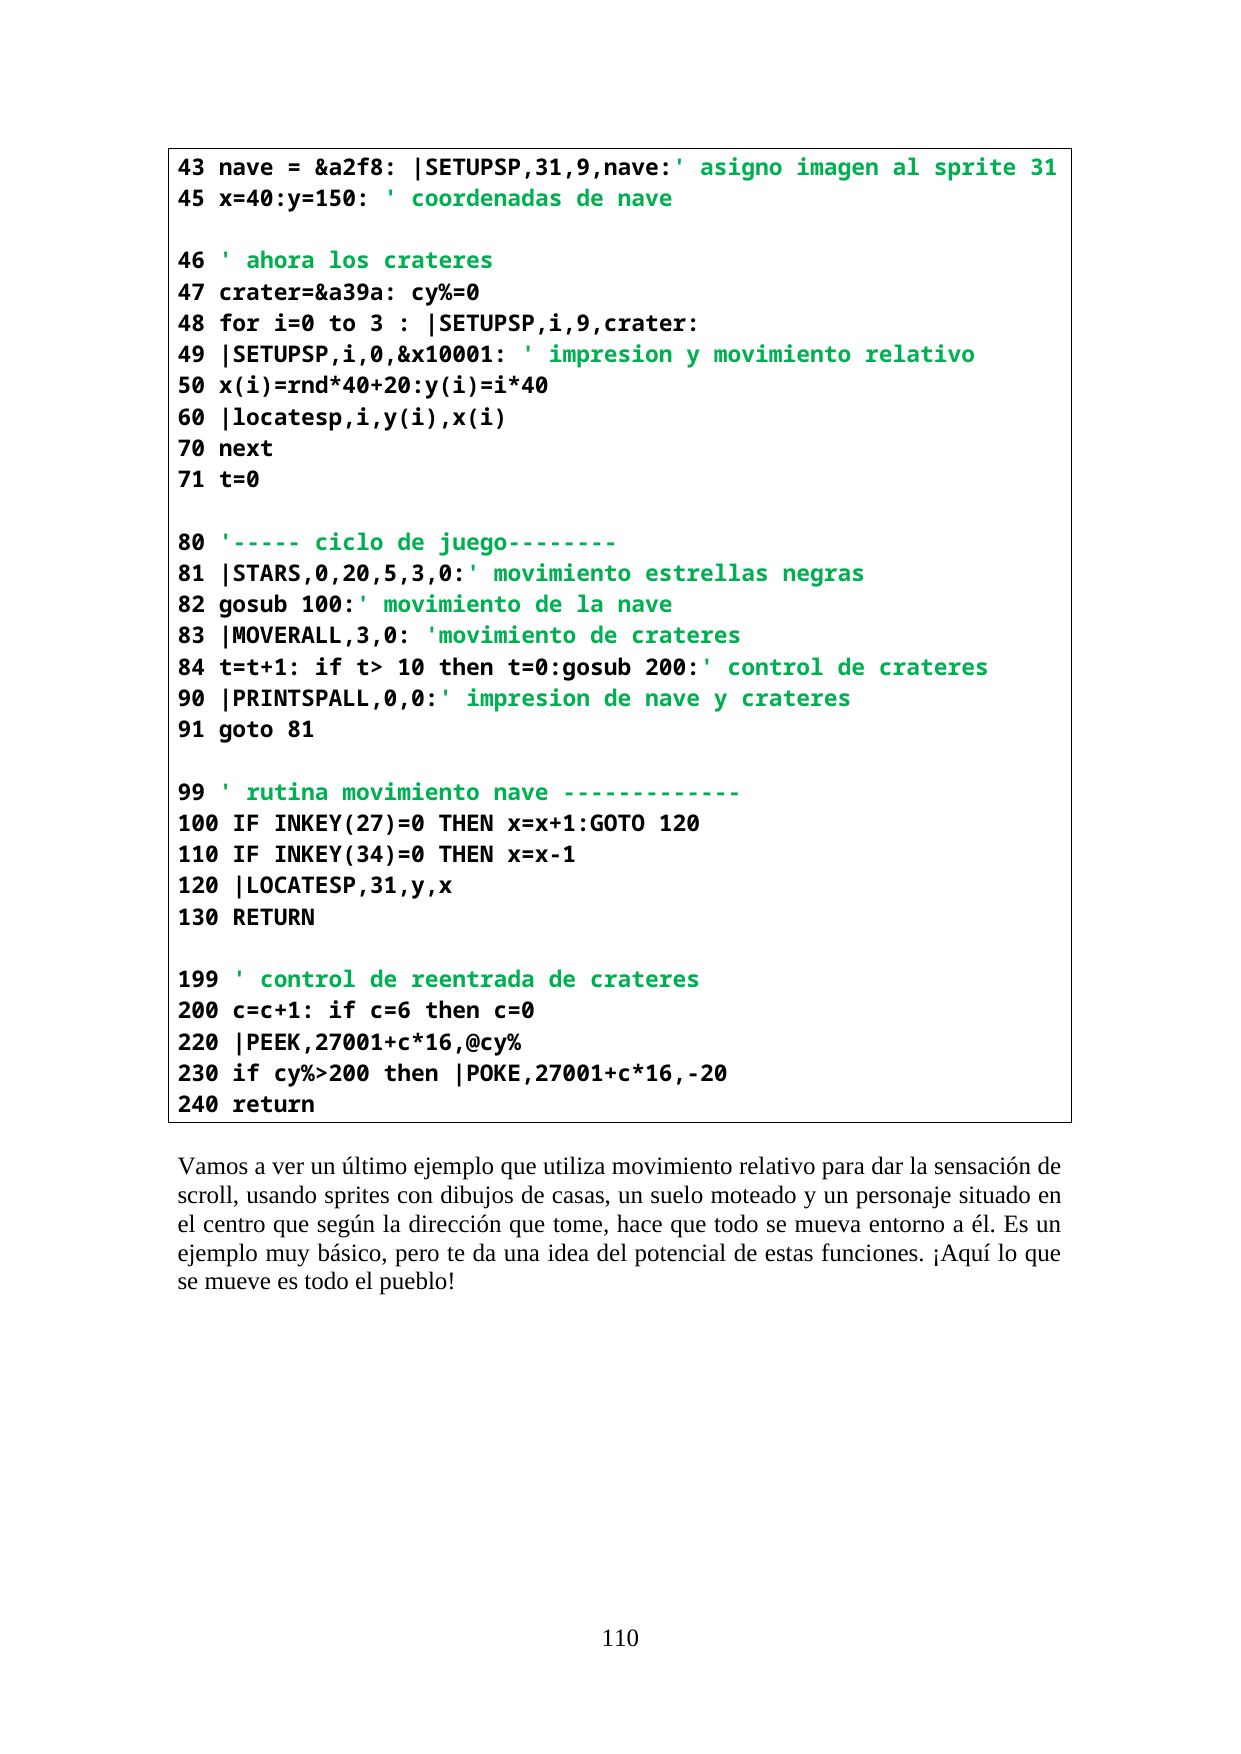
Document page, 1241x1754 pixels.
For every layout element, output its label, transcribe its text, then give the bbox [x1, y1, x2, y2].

text Vamos a ver un último ejemplo que utiliza movimiento relativo para dar la sensación de scroll, usando sprites con dibujos de casas, un suelo moteado y un personaje situado en el centro que según la dirección que tome, hace que todo se mueva entorno a él. Es un ejemplo muy básico, pero te da una idea del potencial de estas funciones. ¡Aquí lo que se mueve es todo el pueblo! [177, 1151, 1063, 1295]
text 82 gosub 100:' movimiento de la nave [177, 588, 1063, 619]
text 70 next [177, 432, 1063, 463]
text 110 IF INKEY(34)=0 THEN x=x-1 [177, 838, 1063, 869]
text 100 IF INKEY(27)=0 THEN x=x+1:GOTO 120 [177, 807, 1063, 838]
text 130 RETURN [177, 901, 1063, 932]
text 84 t=t+1: if t> 10 then t=0:gosub 200:' control de crateres [177, 651, 1063, 682]
text 91 goto 81 [177, 713, 1063, 744]
text 81 |STARS,0,20,5,3,0:' movimiento estrellas negras [177, 557, 1063, 588]
text 199 ' control de reentrada de crateres [177, 963, 1063, 994]
text 99 ' rutina movimiento nave ------------- [177, 776, 1063, 807]
text 120 |LOCATESP,31,y,x [177, 869, 1063, 901]
text 240 return [169, 1085, 1071, 1122]
text 220 |PEEK,27001+c*16,@cy% [177, 1026, 1063, 1057]
text 49 |SETUPSP,i,0,&x10001: ' impresion y movimiento relativo [177, 338, 1063, 369]
text 230 if cy%>200 then |POKE,27001+c*16,-20 [177, 1057, 1063, 1085]
text 43 nave = &a2f8: |SETUPSP,31,9,nave:' asigno imagen al sprite 31 [169, 149, 1071, 182]
text 80 '----- ciclo de juego-------- [177, 526, 1063, 557]
text 60 |locatesp,i,y(i),x(i) [177, 401, 1063, 432]
text 47 crater=&a39a: cy%=0 [177, 276, 1063, 307]
text 200 c=c+1: if c=6 then c=0 [177, 994, 1063, 1026]
text 71 t=0 [177, 463, 1063, 494]
text 45 x=40:y=150: ' coordenadas de nave [177, 182, 1063, 213]
text 48 for i=0 to 3 : |SETUPSP,i,9,crater: [177, 307, 1063, 338]
text 46 ' ahora los crateres [177, 244, 1063, 276]
text 50 x(i)=rnd*40+20:y(i)=i*40 [177, 369, 1063, 401]
text 90 |PRINTSPALL,0,0:' impresion de nave y crateres [177, 682, 1063, 713]
text 83 |MOVERALL,3,0: 'movimiento de crateres [177, 619, 1063, 651]
